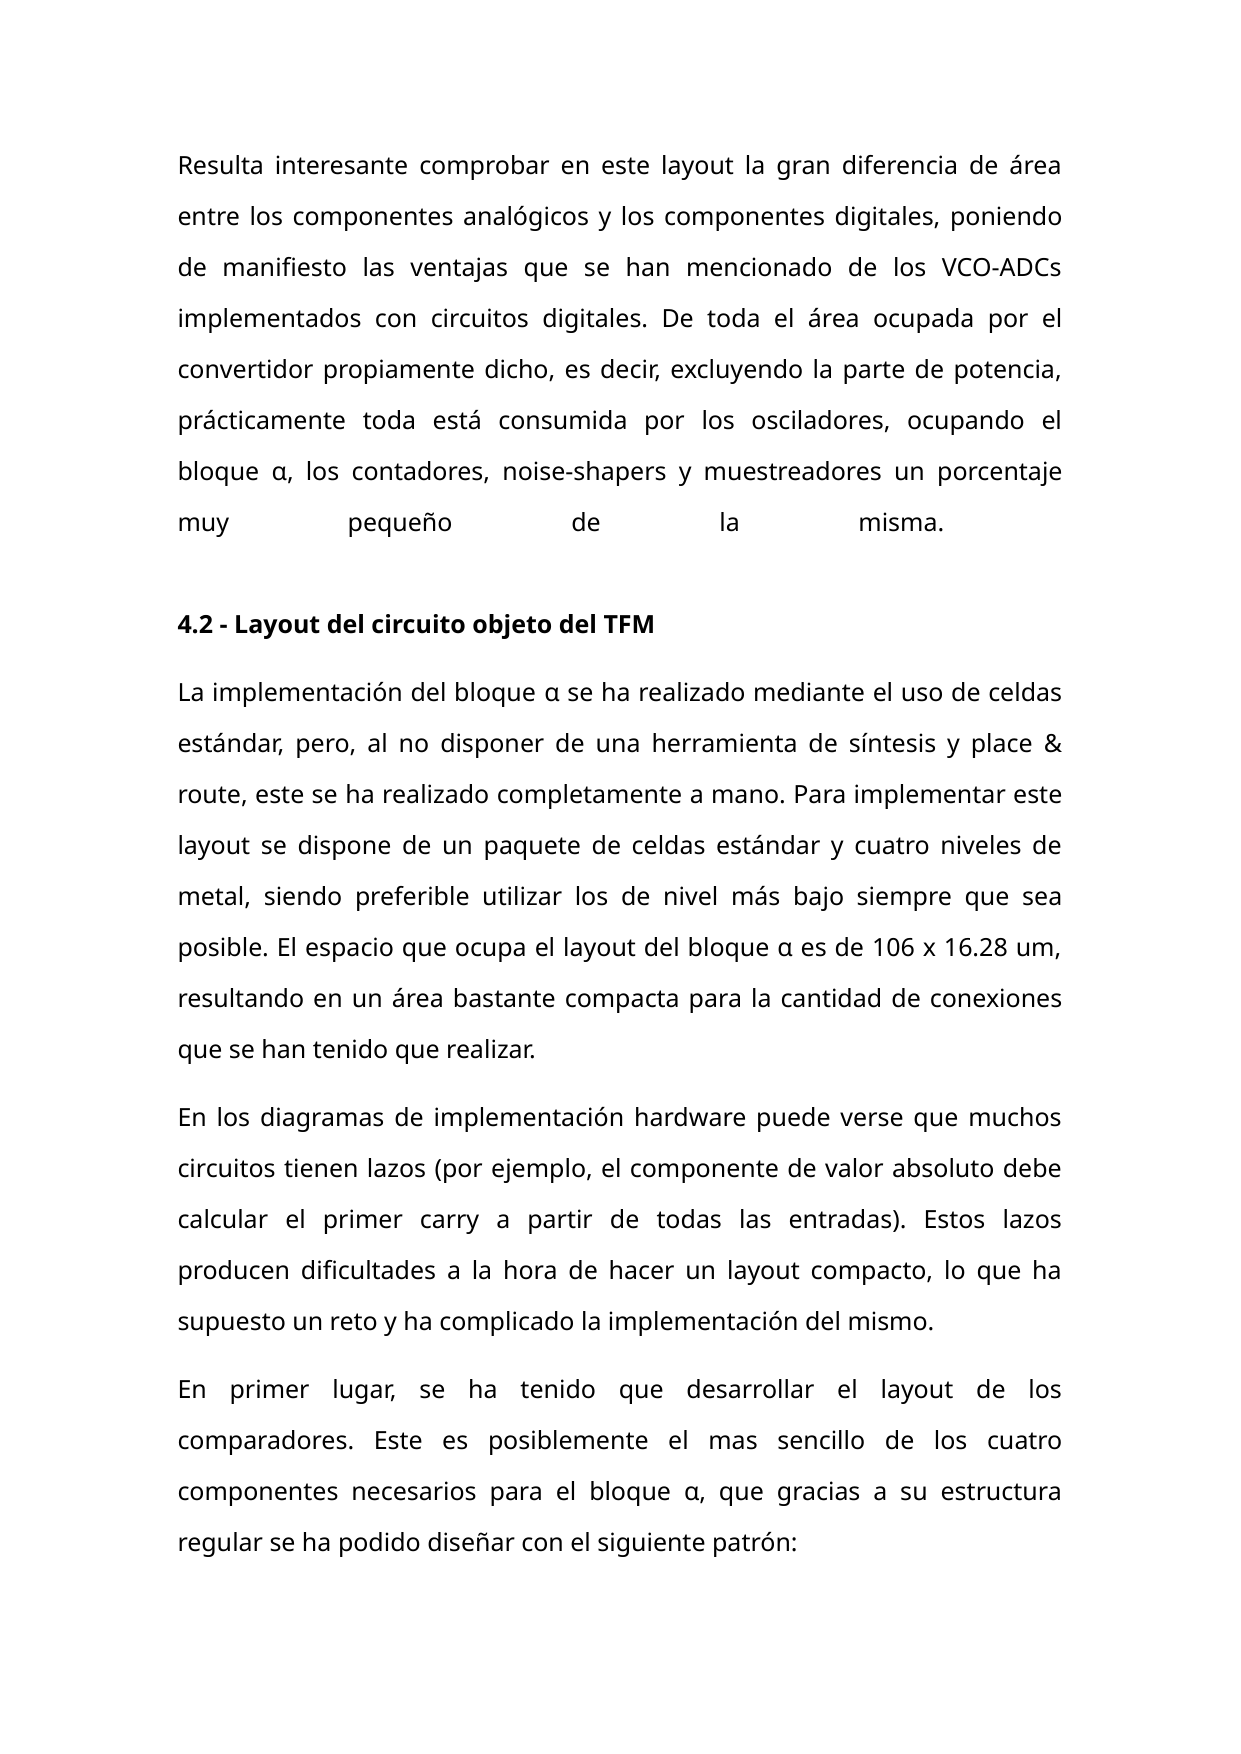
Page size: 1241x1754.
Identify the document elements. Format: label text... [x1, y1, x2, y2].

text En los diagramas de implementación hardware puede verse que muchos circuitos tienen lazos (por ejemplo, el componente de valor absoluto debe calcular el primer carry a partir de todas las entradas). Estos lazos producen dificultades a la hora de hacer un layout compacto, lo que ha supuesto un reto y ha complicado la implementación del mismo. [177, 1100, 1063, 1338]
text Resulta interesante comprobar en este layout la gran diferencia de área entre los componentes analógicos y los componentes digitales, poniendo de manifiesto las ventajas que se han mencionado de los VCO-ADCs implementados con circuitos digitales. De toda el área ocupada por el convertidor propiamente dicho, es decir, excluyendo la parte de potencia, prácticamente toda está consumida por los osciladores, ocupando el bloque α, los contadores, noise-shapers y muestreadores un porcentaje muy pequeño de la misma. 4.2 - Layout del circuito objeto del TFM [177, 148, 1063, 641]
text En primer lugar, se ha tenido que desarrollar el layout de los comparadores. Este es posiblemente el mas sencillo de los cuatro componentes necesarios para el bloque α, que gracias a su estructura regular se ha podido diseñar con el siguiente patrón: [177, 1372, 1063, 1559]
text La implementación del bloque α se ha realizado mediante el uso de celdas estándar, pero, al no disponer de una herramienta de síntesis y place & route, este se ha realizado completamente a mano. Para implementar este layout se dispone de un paquete de celdas estándar y cuatro niveles de metal, siendo preferible utilizar los de nivel más bajo siempre que sea posible. El espacio que ocupa el layout del bloque α es de 106 x 16.28 um, resultando en un área bastante compacta para la cantidad de conexiones que se han tenido que realizar. [177, 675, 1063, 1066]
